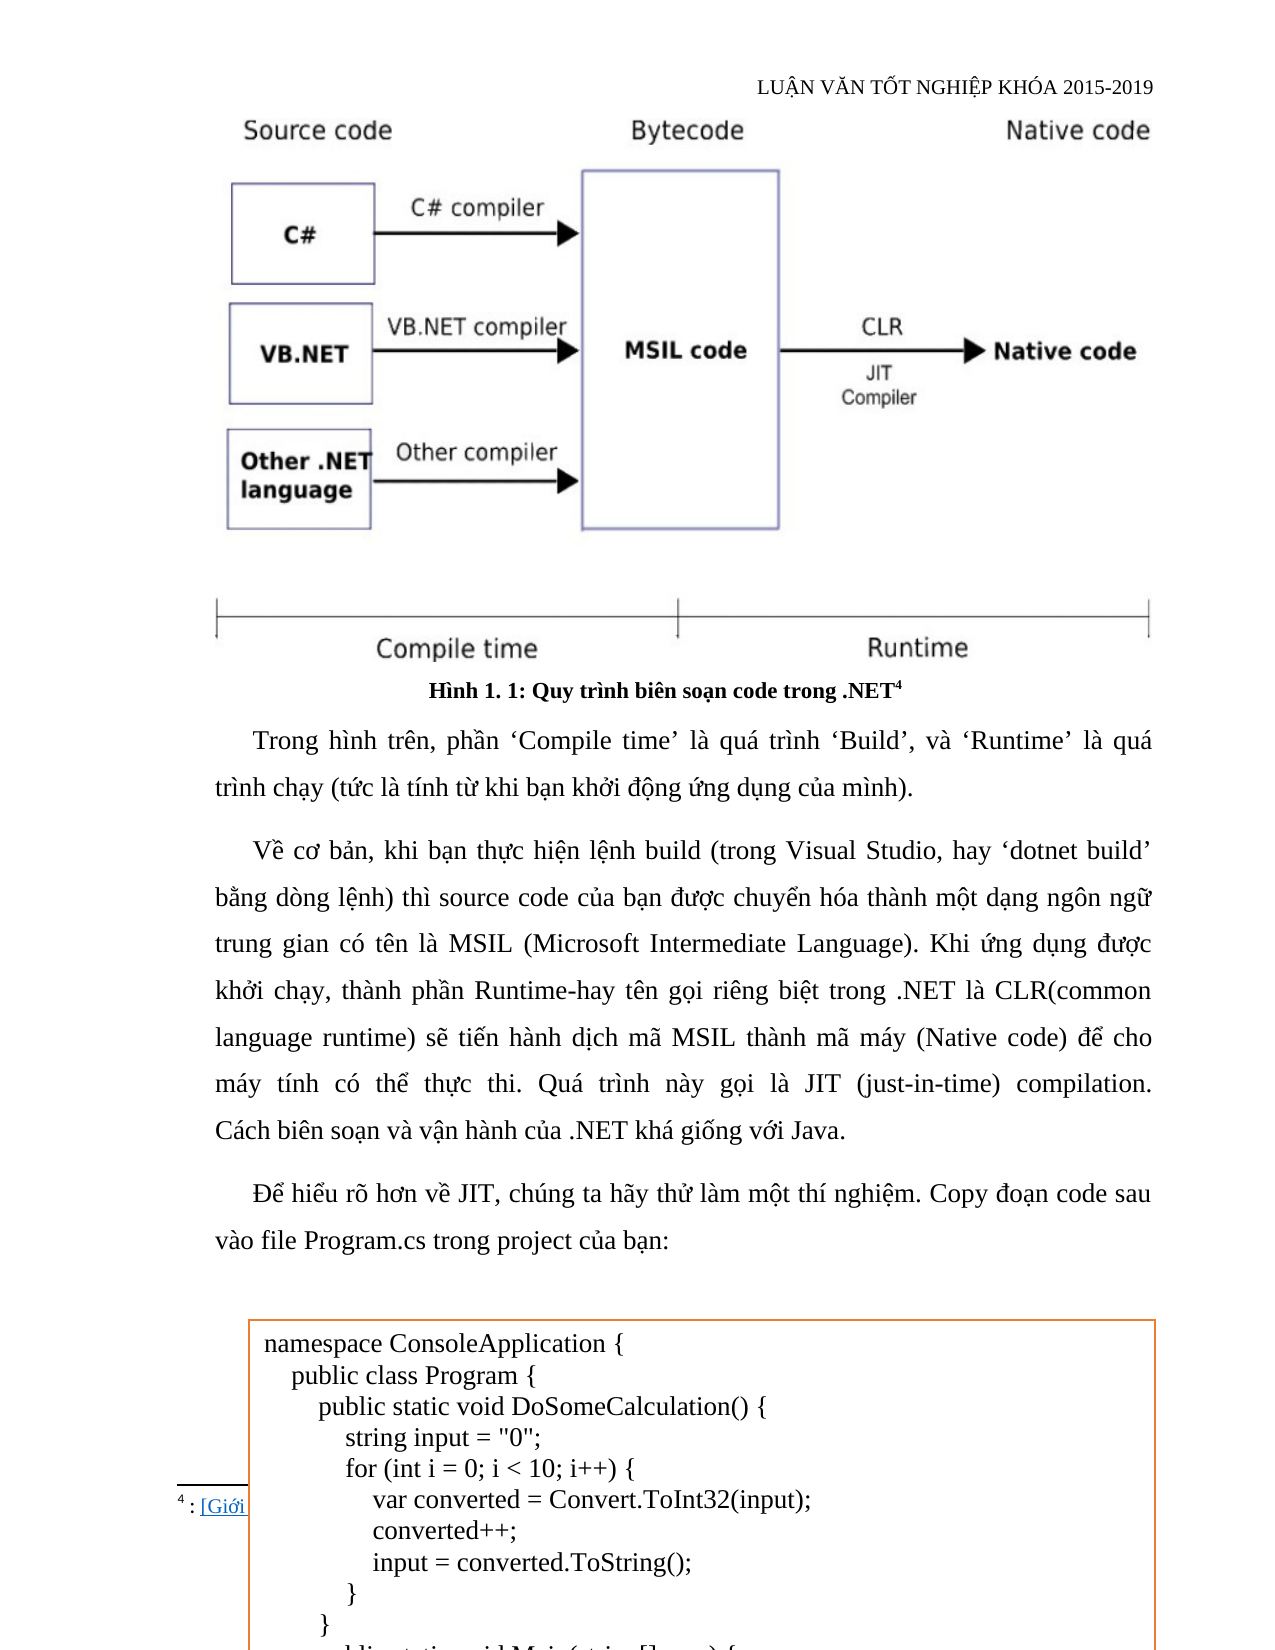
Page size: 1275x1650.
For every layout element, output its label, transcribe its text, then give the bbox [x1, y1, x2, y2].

text Về cơ bản, khi bạn thực hiện lệnh build (trong Visual Studio, hay ‘dotnet build’ bằng dòng lệnh) thì source code của bạn được chuyển hóa thành một dạng ngôn ngữ trung gian có tên là MSIL (Microsoft Intermediate Language). Khi ứng dụng được khởi chạy, thành phần Runtime-hay tên gọi riêng biệt trong .NET là CLR(common language runtime) sẽ tiến hành dịch mã MSIL thành mã máy (Native code) để cho máy tính có thể thực thi. Quá trình này gọi là JIT (just-in-time) compilation. Cách biên soạn và vận hành của .NET khá giống với Java. [215, 834, 1153, 1145]
text Trong hình trên, phần ‘Compile time’ là quá trình ‘Build’, và ‘Runtime’ là quá trình chạy (tức là tính từ khi bạn khởi động ứng dụng của mình). [215, 724, 1153, 802]
picture [214, 118, 1153, 662]
text Để hiểu rõ hơn về JIT, chúng ta hãy thử làm một thí nghiệm. Copy đoạn code sau vào file Program.cs trong project của bạn: [215, 1177, 1153, 1255]
text Hình 1. 1: Quy trình biên soạn code trong .NET [177, 677, 1153, 703]
